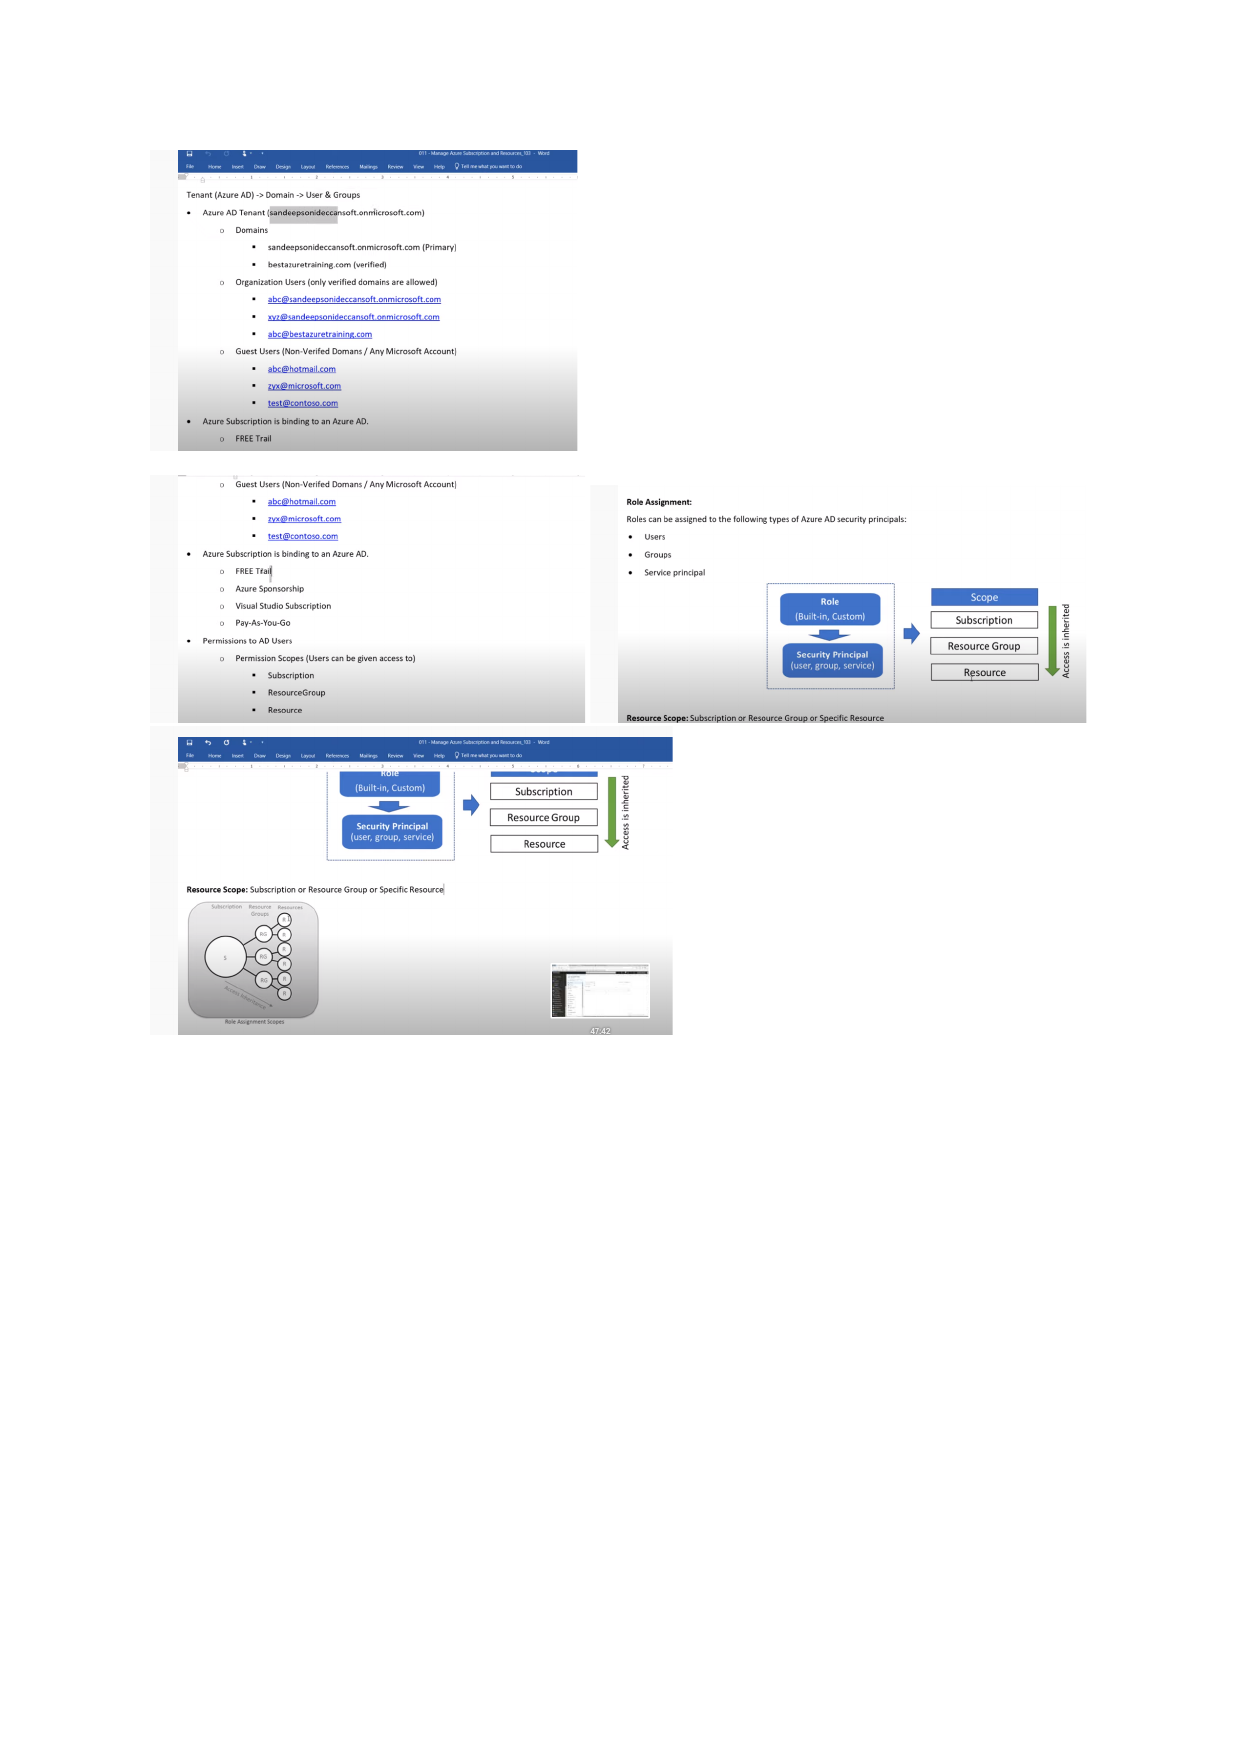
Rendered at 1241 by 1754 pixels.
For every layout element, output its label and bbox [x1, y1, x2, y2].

picture [150, 475, 586, 723]
picture [590, 485, 1087, 723]
picture [150, 150, 578, 451]
picture [150, 726, 673, 1035]
